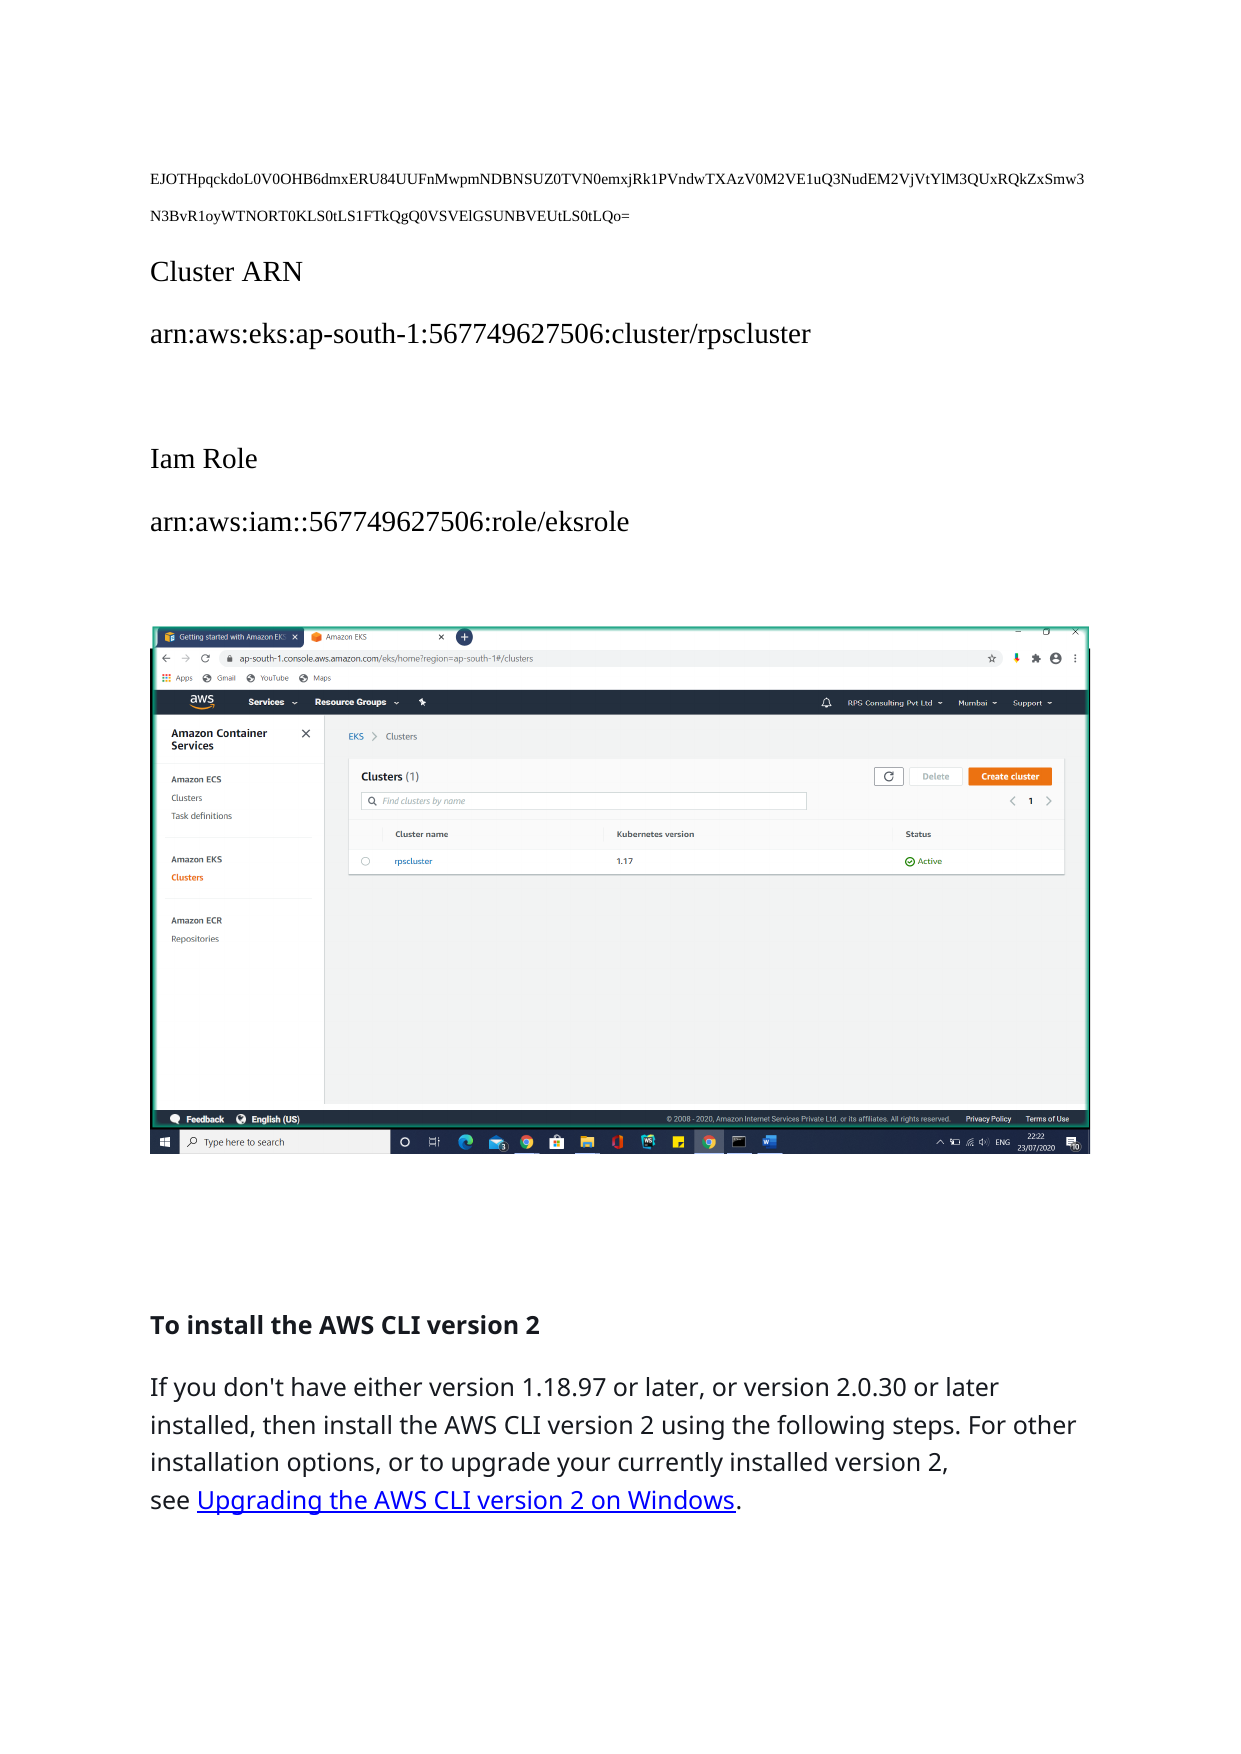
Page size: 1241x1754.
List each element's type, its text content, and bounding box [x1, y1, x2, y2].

title arn:aws:eks:ap-south-1:567749627506:cluster/rpscluster [150, 312, 1090, 350]
title Cluster ARN [150, 250, 1090, 287]
title Iam Role [150, 437, 1090, 475]
title To install the AWS CLI version 2 [150, 1304, 1090, 1341]
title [150, 150, 1090, 225]
picture [150, 625, 1091, 1154]
text If you don't have either version 1.18.97 or later, or version 2.0.30 or later installed, then install the AWS CLI version 2 using the following steps. For other installation options, or to upgrade your currently installed version 2, see Upgrading the AWS CLI version 2 on Windows. [150, 1366, 1090, 1516]
title arn:aws:iam::567749627506:role/eksrole [150, 500, 1090, 537]
